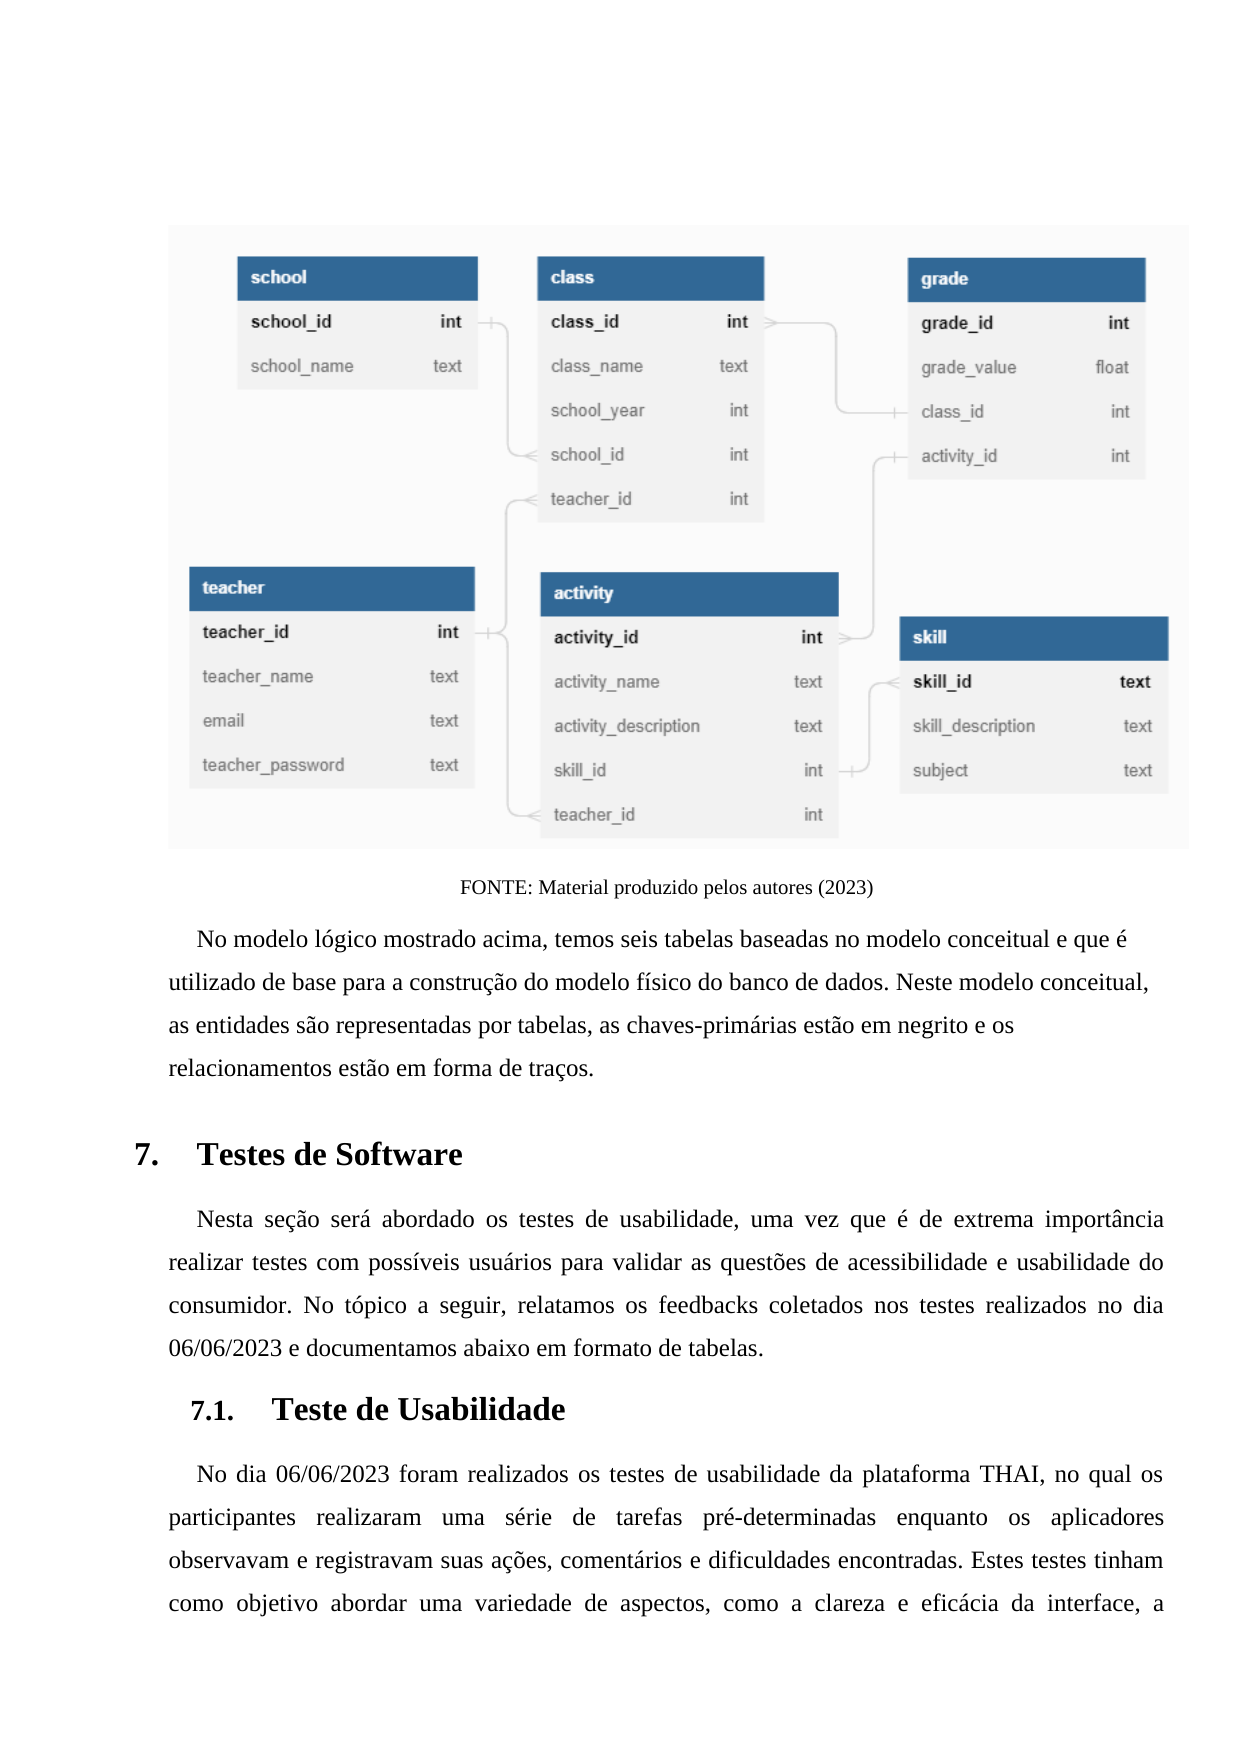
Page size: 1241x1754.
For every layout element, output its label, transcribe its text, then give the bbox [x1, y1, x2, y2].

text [168, 1459, 1165, 1617]
text No modelo lógico mostrado acima, temos seis tabelas baseadas no modelo conceitual e que é utilizado de base para a construção do modelo físico do banco de dados. Neste modelo conceitual, as entidades são representadas por tabelas, as chaves-primárias estão em negrito e os relacionamentos estão em forma de traços. [168, 924, 1165, 1082]
picture [168, 225, 1189, 849]
subtitle Testes de Software [159, 1134, 1165, 1172]
text Nesta seção será abordado os testes de usabilidade, uma vez que é de extrema importância realizar testes com possíveis usuários para validar as questões de acessibilidade e usabilidade do consumidor. No tópico a seguir, relatamos os feedbacks coletados nos testes realizados no dia 06/06/2023 e documentamos abaixo em formato de tabelas. [168, 1204, 1165, 1362]
text FONTE: Material produzido pelos autores (2023) [168, 875, 1165, 899]
subtitle Teste de Usabilidade [234, 1389, 1165, 1427]
